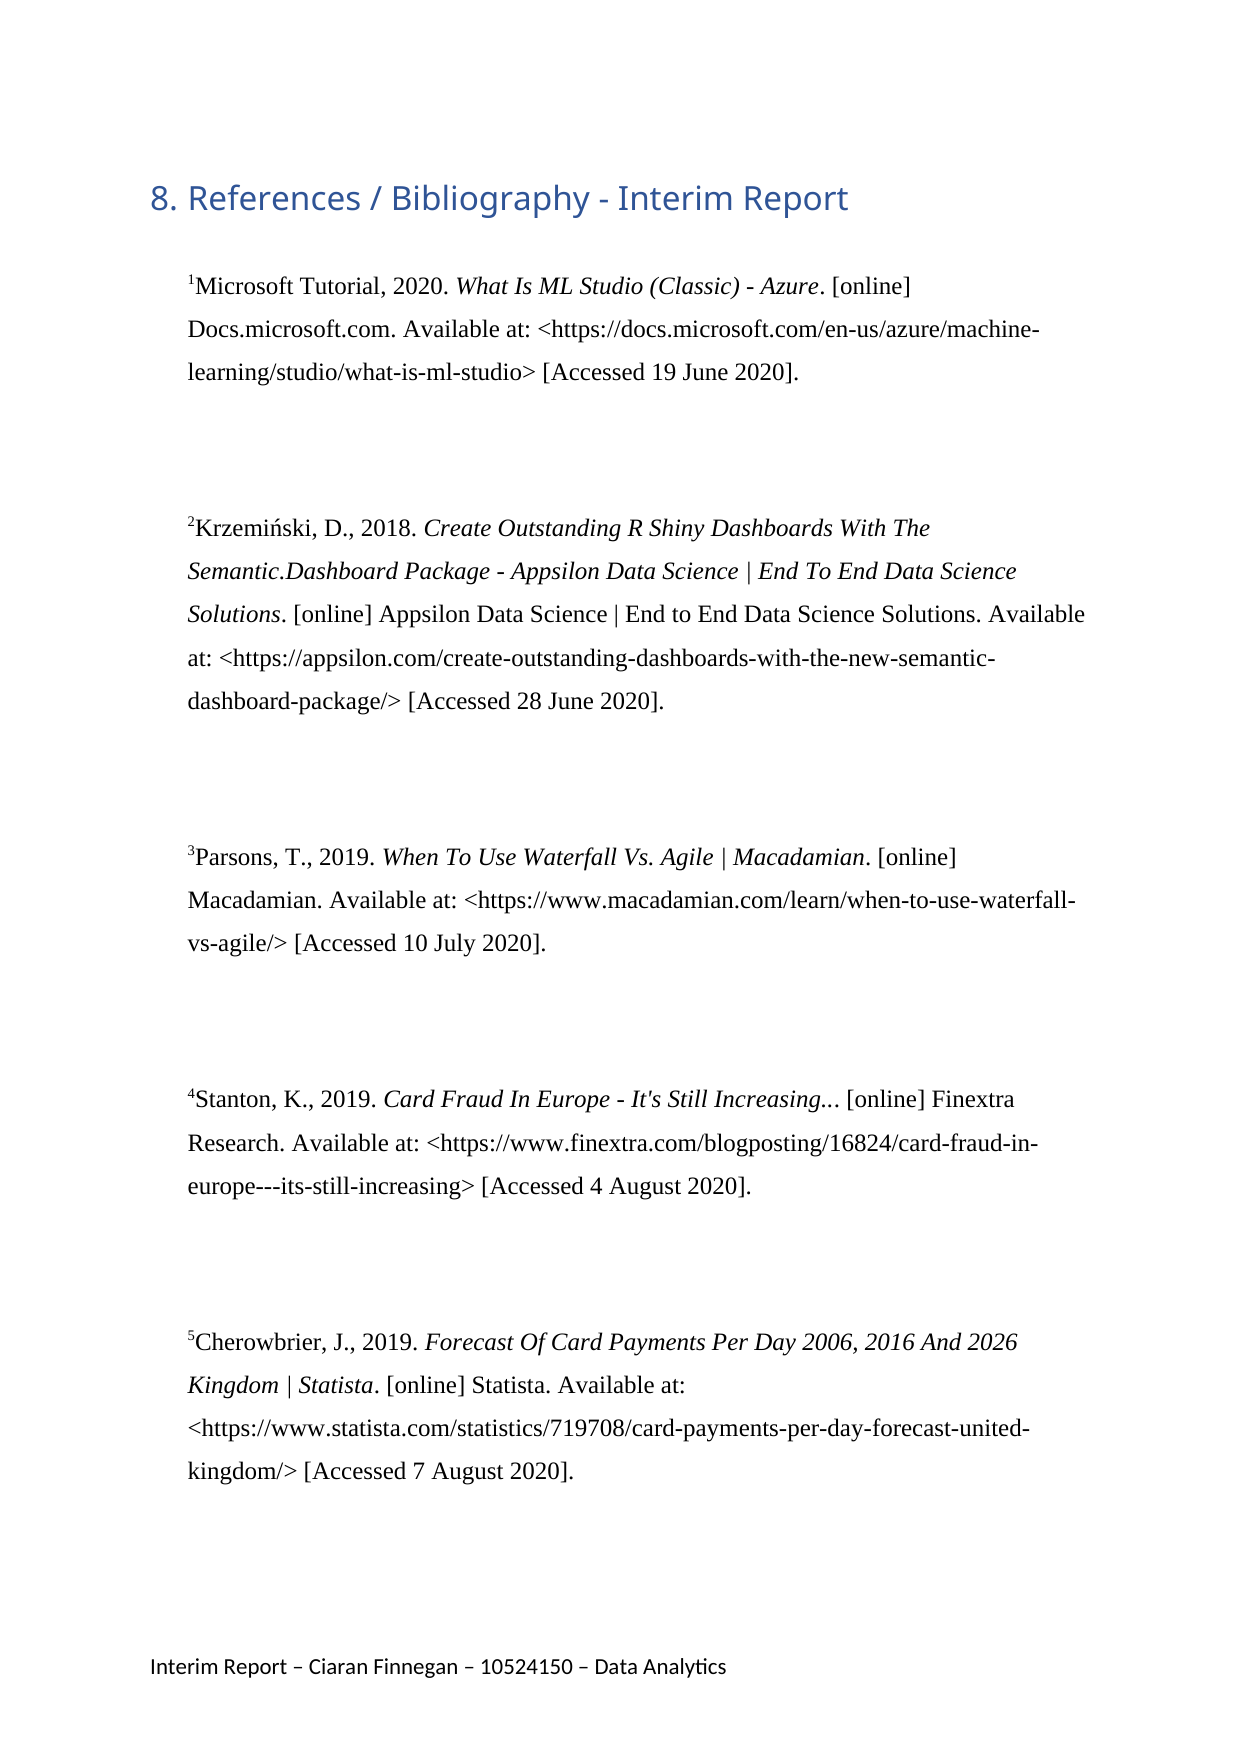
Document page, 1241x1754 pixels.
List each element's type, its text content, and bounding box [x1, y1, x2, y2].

text 5Cherowbrier, J., 2019. Forecast Of Card Payments Per Day 2006, 2016 And 2026 Kingdom | Statista. [online] Statista. Available at: <https://www.statista.com/statistics/719708/card-payments-per-day-forecast-united-kingdom/> [Accessed 7 August 2020]. [187, 1327, 1090, 1485]
text 2Krzemiński, D., 2018. Create Outstanding R Shiny Dashboards With The Semantic.Dashboard Package - Appsilon Data Science | End­ To­ End Data Science Solutions. [online] Appsilon Data Science | End­ to­ End Data Science Solutions. Available at: <https://appsilon.com/create-outstanding-dashboards-with-the-new-semantic-dashboard-package/> [Accessed 28 June 2020]. [187, 513, 1090, 714]
text 4Stanton, K., 2019. Card Fraud In Europe - It's Still Increasing... [online] Finextra Research. Available at: <https://www.finextra.com/blogposting/16824/card-fraud-in-europe---its-still-increasing> [Accessed 4 August 2020]. [187, 1084, 1090, 1199]
text 3Parsons, T., 2019. When To Use Waterfall Vs. Agile | Macadamian. [online] Macadamian. Available at: <https://www.macadamian.com/learn/when-to-use-waterfall-vs-agile/> [Accessed 10 July 2020]. [187, 842, 1090, 957]
text 1Microsoft Tutorial, 2020. What Is ML Studio (Classic) - Azure. [online] Docs.microsoft.com. Available at: <https://docs.microsoft.com/en-us/azure/machine-learning/studio/what-is-ml-studio> [Accessed 19 June 2020]. [187, 271, 1090, 386]
subtitle References / Bibliography - Interim Report [150, 175, 1090, 220]
